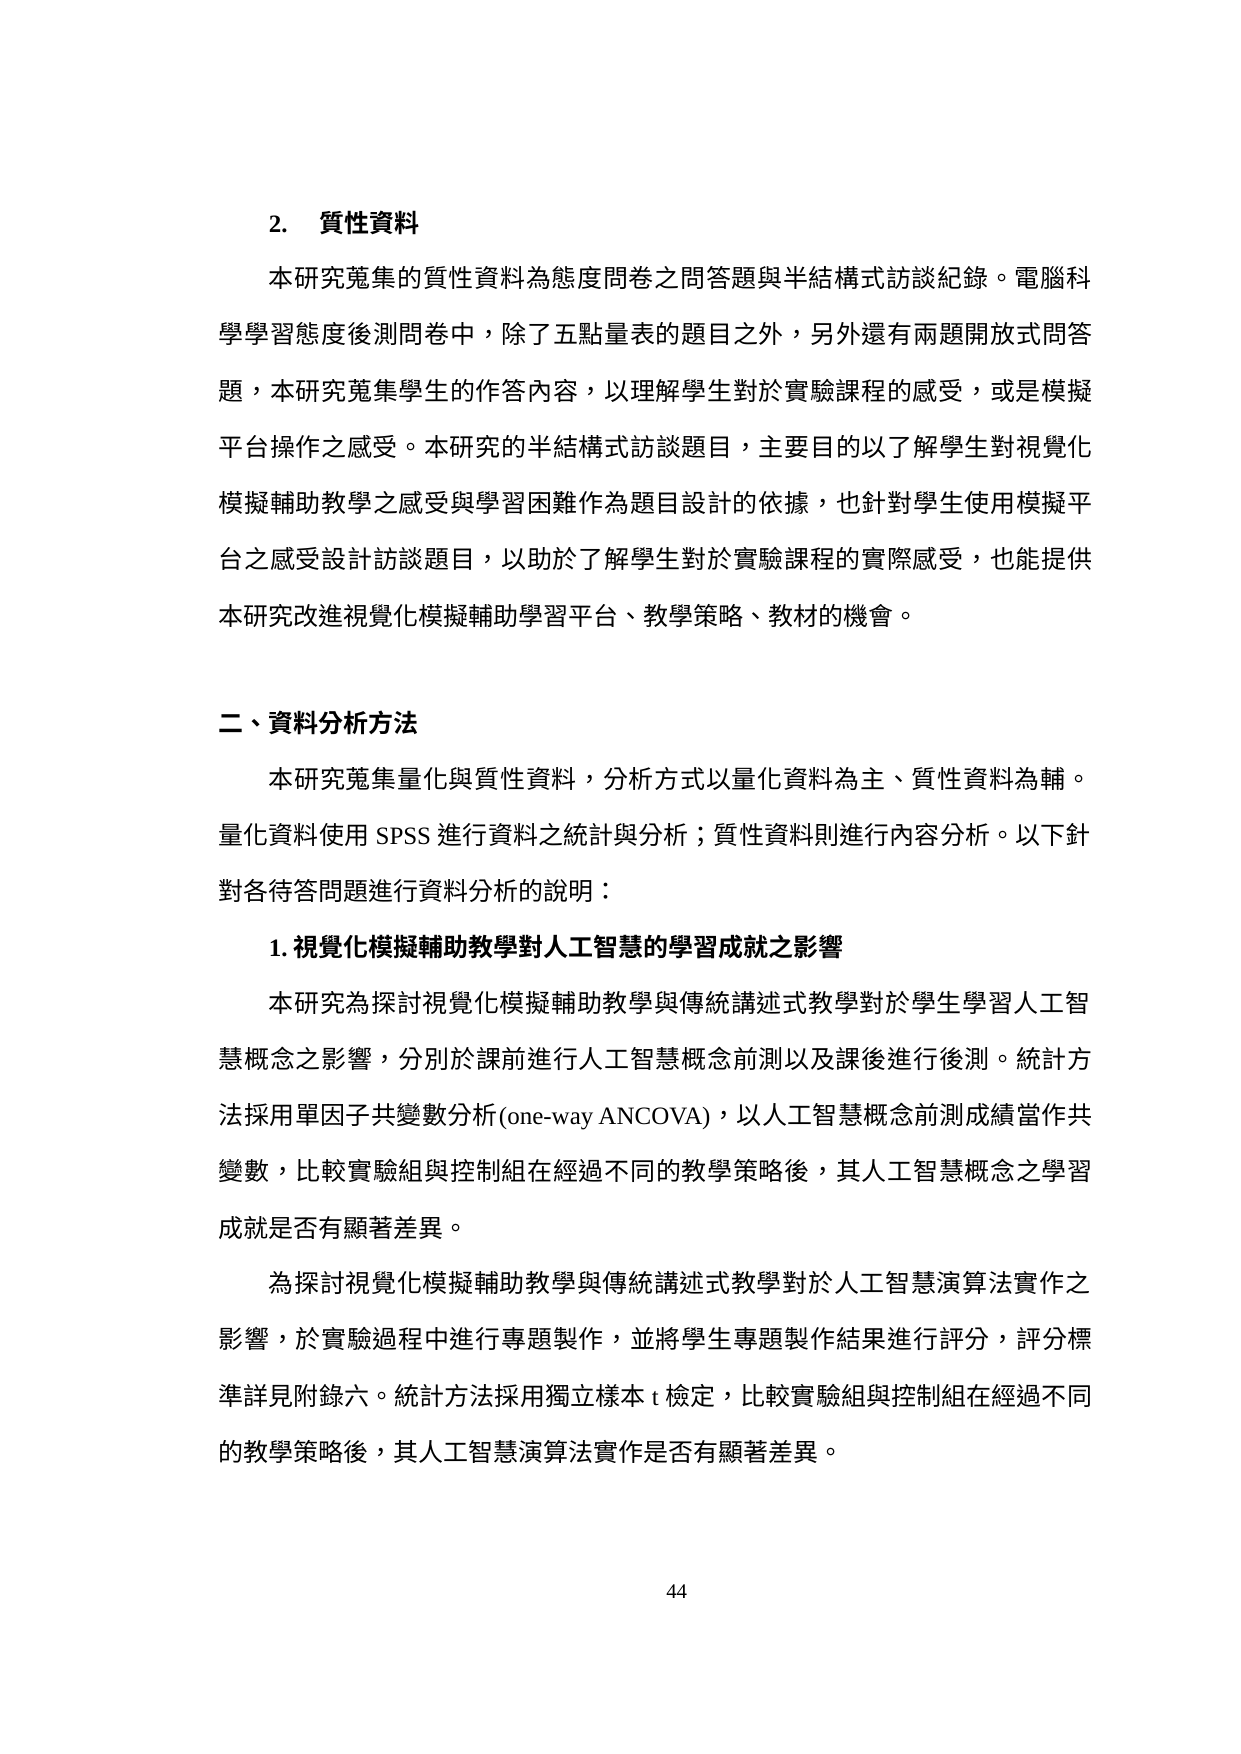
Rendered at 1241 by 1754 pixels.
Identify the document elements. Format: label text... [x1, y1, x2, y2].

list 質性資料 [269, 202, 1092, 240]
text 本研究蒐集的質性資料為態度問卷之問答題與半結構式訪談紀錄。電腦科學學習態度後測問卷中，除了五點量表的題目之外，另外還有兩題開放式問答題，本研究蒐集學生的作答內容，以理解學生對於實驗課程的感受，或是模擬平台操作之感受。本研究的半結構式訪談題目，主要目的以了解學生對視覺化模擬輔助教學之感受與學習困難作為題目設計的依據，也針對學生使用模擬平台之感受設計訪談題目，以助於了解學生對於實驗課程的實際感受，也能提供本研究改進視覺化模擬輔助學習平台、教學策略、教材的機會。 [218, 258, 1092, 633]
text 本研究蒐集量化與質性資料，分析方式以量化資料為主、質性資料為輔。量化資料使用 SPSS 進行資料之統計與分析；質性資料則進行內容分析。以下針對各待答問題進行資料分析的說明： [218, 759, 1092, 909]
text 1. 視覺化模擬輔助教學對人工智慧的學習成就之影響 [218, 927, 1092, 964]
text 為探討視覺化模擬輔助教學與傳統講述式教學對於人工智慧演算法實作之影響，於實驗過程中進行專題製作，並將學生專題製作結果進行評分，評分標準詳見附錄六。統計方法採用獨立樣本 t 檢定，比較實驗組與控制組在經過不同的教學策略後，其人工智慧演算法實作是否有顯著差異。 [218, 1263, 1092, 1469]
text 二、資料分析方法 [218, 703, 1092, 741]
text 本研究為探討視覺化模擬輔助教學與傳統講述式教學對於學生學習人工智慧概念之影響，分別於課前進行人工智慧概念前測以及課後進行後測。統計方法採用單因子共變數分析(one-way ANCOVA)，以人工智慧概念前測成績當作共變數，比較實驗組與控制組在經過不同的教學策略後，其人工智慧概念之學習成就是否有顯著差異。 [218, 982, 1092, 1245]
